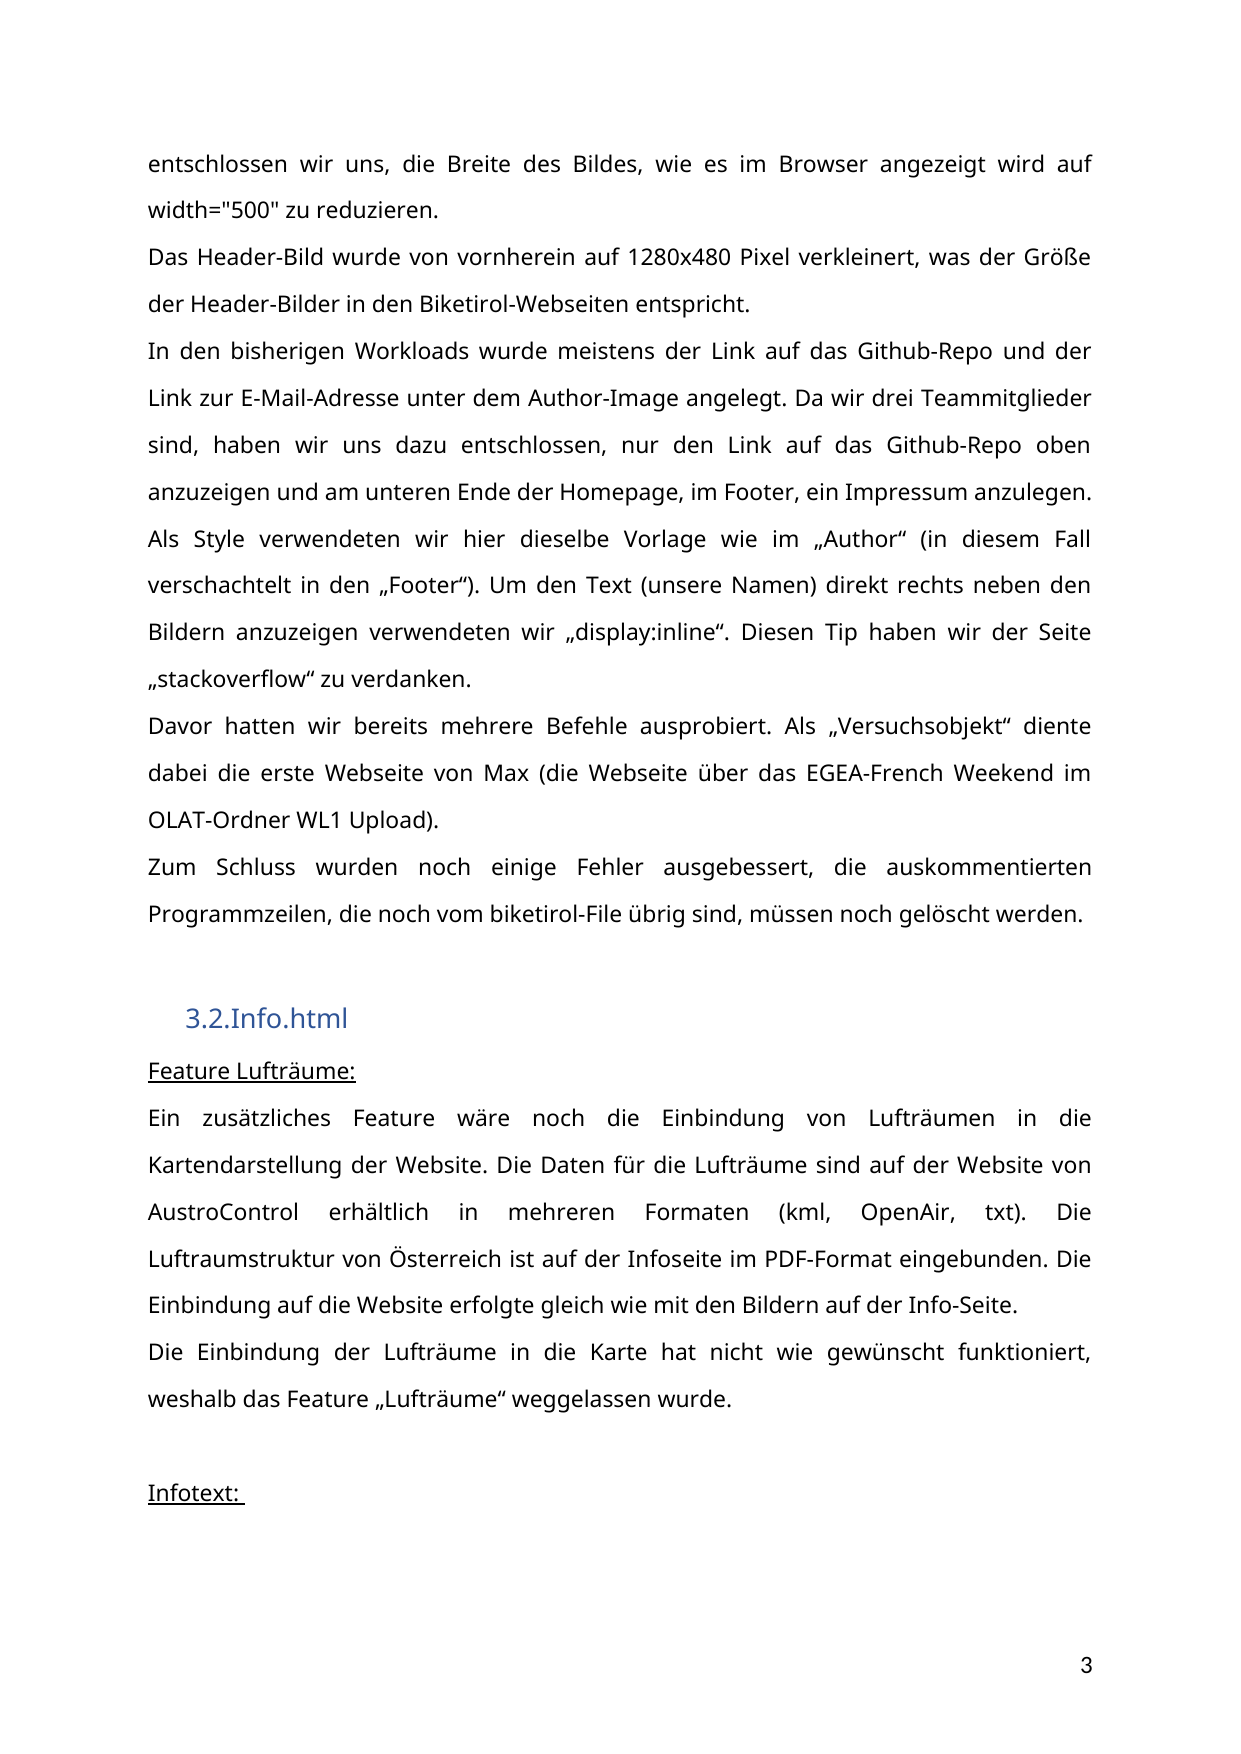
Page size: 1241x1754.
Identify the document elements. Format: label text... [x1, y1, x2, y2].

text Infotext: [148, 1477, 1093, 1508]
text Ein zusätzliches Feature wäre noch die Einbindung von Lufträumen in die Kartendarstellung der Website. Die Daten für die Lufträume sind auf der Website von AustroControl erhältlich in mehreren Formaten (kml, OpenAir, txt). Die Luftraumstruktur von Österreich ist auf der Infoseite im PDF-Format eingebunden. Die Einbindung auf die Website erfolgte gleich wie mit den Bildern auf der Info-Seite. [148, 1102, 1093, 1321]
text Feature Lufträume: [148, 1055, 1093, 1086]
subtitle Info.html [185, 1000, 1093, 1037]
text In den bisherigen Workloads wurde meistens der Link auf das Github-Repo und der Link zur E-Mail-Adresse unter dem Author-Image angelegt. Da wir drei Teammitglieder sind, haben wir uns dazu entschlossen, nur den Link auf das Github-Repo oben anzuzeigen und am unteren Ende der Homepage, im Footer, ein Impressum anzulegen. Als Style verwendeten wir hier dieselbe Vorlage wie im „Author“ (in diesem Fall verschachtelt in den „Footer“). Um den Text (unsere Namen) direkt rechts neben den Bildern anzuzeigen verwendeten wir „display:inline“. Diesen Tip haben wir der Seite „stackoverflow“ zu verdanken. [148, 335, 1093, 694]
text Davor hatten wir bereits mehrere Befehle ausprobiert. Als „Versuchsobjekt“ diente dabei die erste Webseite von Max (die Webseite über das EGEA-French Weekend im OLAT-Ordner WL1 Upload). [148, 710, 1093, 835]
text Zum Schluss wurden noch einige Fehler ausgebessert, die auskommentierten Programmzeilen, die noch vom biketirol-File übrig sind, müssen noch gelöscht werden. [148, 851, 1093, 929]
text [148, 148, 1093, 226]
text Die Einbindung der Lufträume in die Karte hat nicht wie gewünscht funktioniert, weshalb das Feature „Lufträume“ weggelassen wurde. [148, 1336, 1093, 1414]
text Das Header-Bild wurde von vornherein auf 1280x480 Pixel verkleinert, was der Größe der Header-Bilder in den Biketirol-Webseiten entspricht. [148, 241, 1093, 319]
